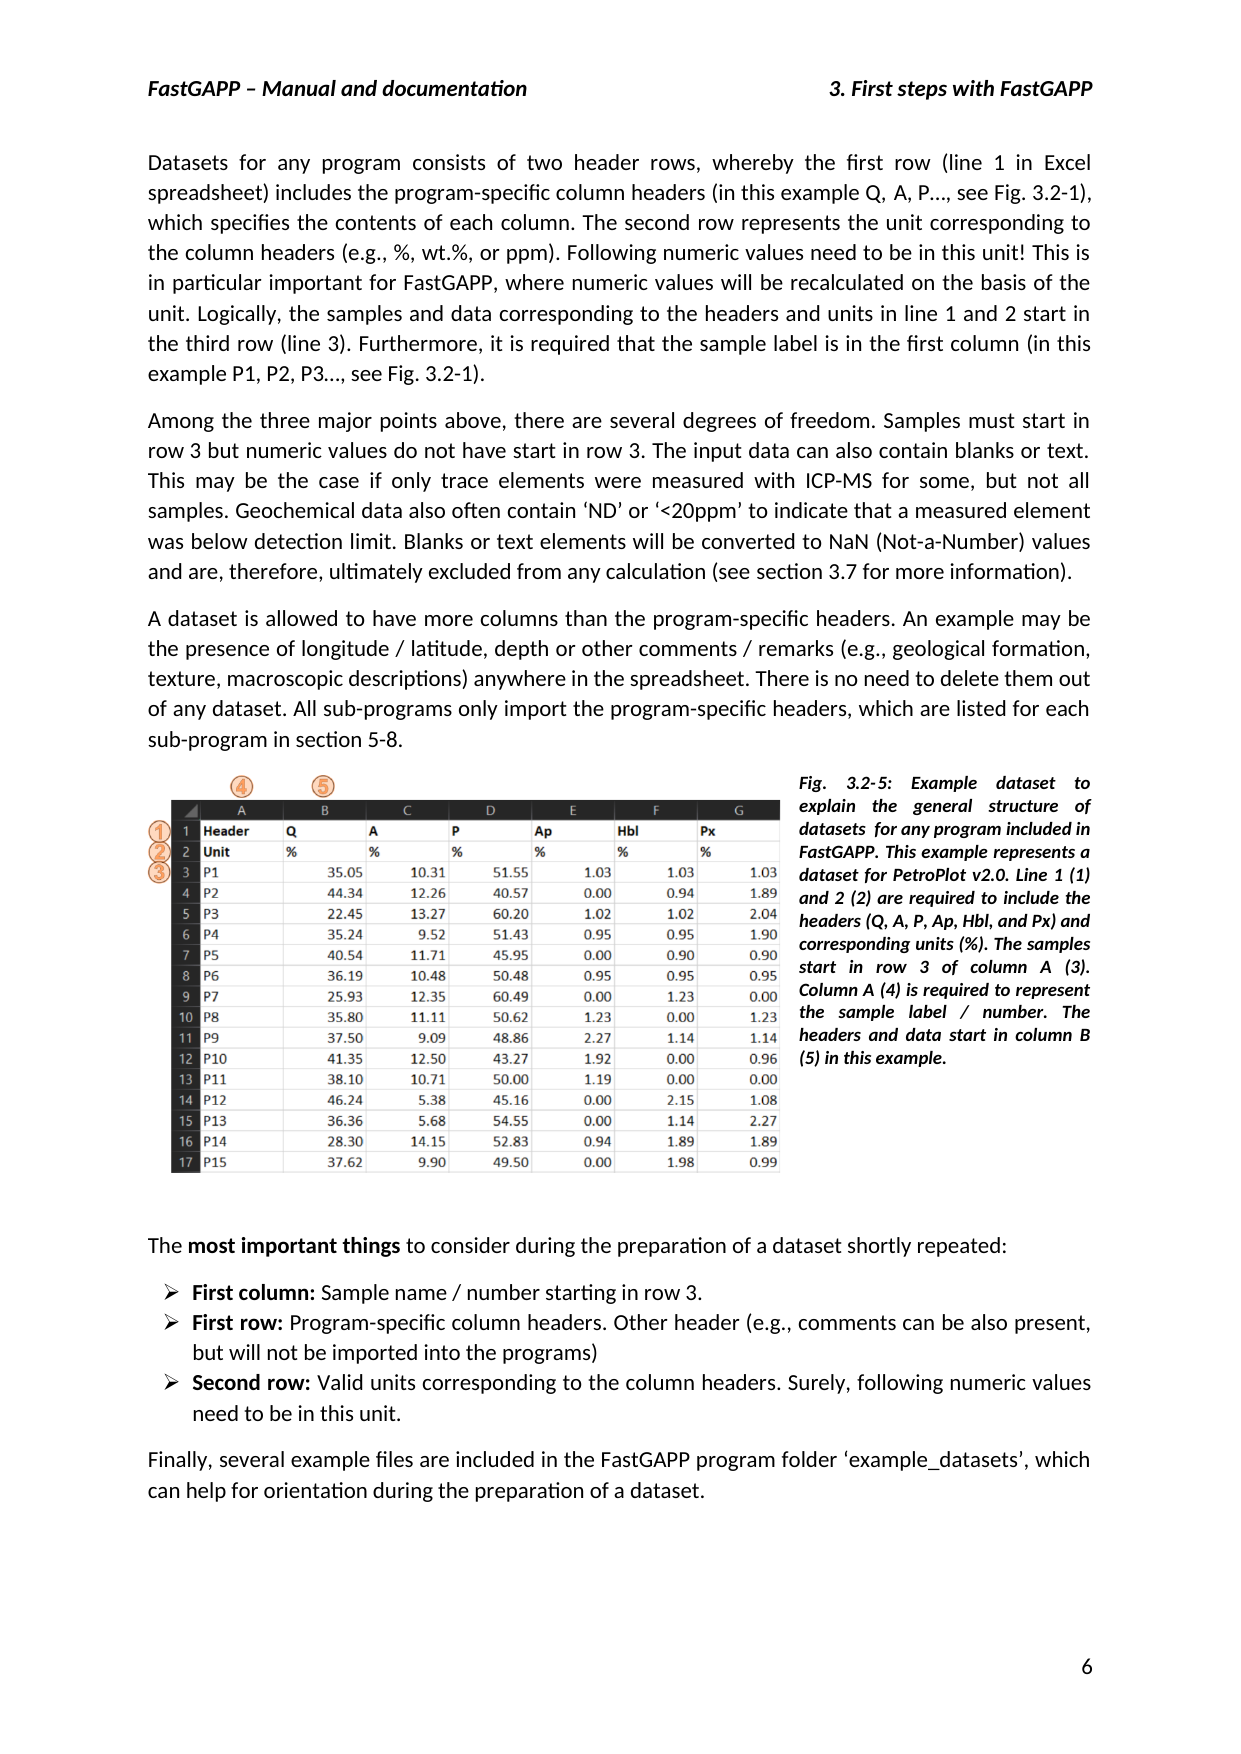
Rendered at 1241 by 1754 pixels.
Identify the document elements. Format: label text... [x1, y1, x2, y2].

list Second row: Valid units corresponding to the column headers. Surely, following numeric values need to be in this unit. [162, 1368, 1093, 1427]
text The most important things to consider during the preparation of a dataset shortly repeated: [148, 1231, 1093, 1259]
text Among the three major points above, there are several degrees of freedom. Samples must start in row 3 but numeric values do not have start in row 3. The input data can also contain blanks or text. This may be the case if only trace elements were measured with ICP-MS for some, but not all samples. Geochemical data also often contain ‘ND’ or ‘<20ppm’ to indicate that a measured element was below detection limit. Blanks or text elements will be converted to NaN (Not-a-Number) values and are, therefore, ultimately excluded from any calculation (see section 3.7 for more information). [148, 406, 1093, 585]
text Finally, several example files are included in the FastGAPP program folder ‘example_datasets’, which can help for orientation during the preparation of a dataset. [148, 1446, 1093, 1504]
text Datasets for any program consists of two header rows, whereby the first row (line 1 in Excel spreadsheet) includes the program-specific column headers (in this example Q, A, P…, see Fig. 3.2-1), which specifies the contents of each column. The second row represents the unit corresponding to the column headers (e.g., %, wt.%, or ppm). Following numeric values need to be in this unit! This is in particular important for FastGAPP, where numeric values will be recalculated on the basis of the unit. Logically, the samples and data corresponding to the headers and units in line 1 and 2 start in the third row (line 3). Furthermore, it is required that the sample label is in the first column (in this example P1, P2, P3…, see Fig. 3.2-1). [148, 148, 1093, 387]
list First row: Program-specific column headers. Other header (e.g., comments can be also present, but will not be imported into the programs) [162, 1308, 1093, 1366]
text A dataset is allowed to have more columns than the program-specific headers. An example may be the presence of longitude / latitude, depth or other comments / remarks (e.g., geological formation, texture, macroscopic descriptions) anywhere in the spreadsheet. There is no need to delete them out of any dataset. All sub-programs only import the program-specific headers, which are listed for each sub-program in section 5-8. [148, 604, 1093, 753]
picture [147, 775, 780, 1173]
list First column: Sample name / number starting in row 3. [162, 1278, 1093, 1306]
